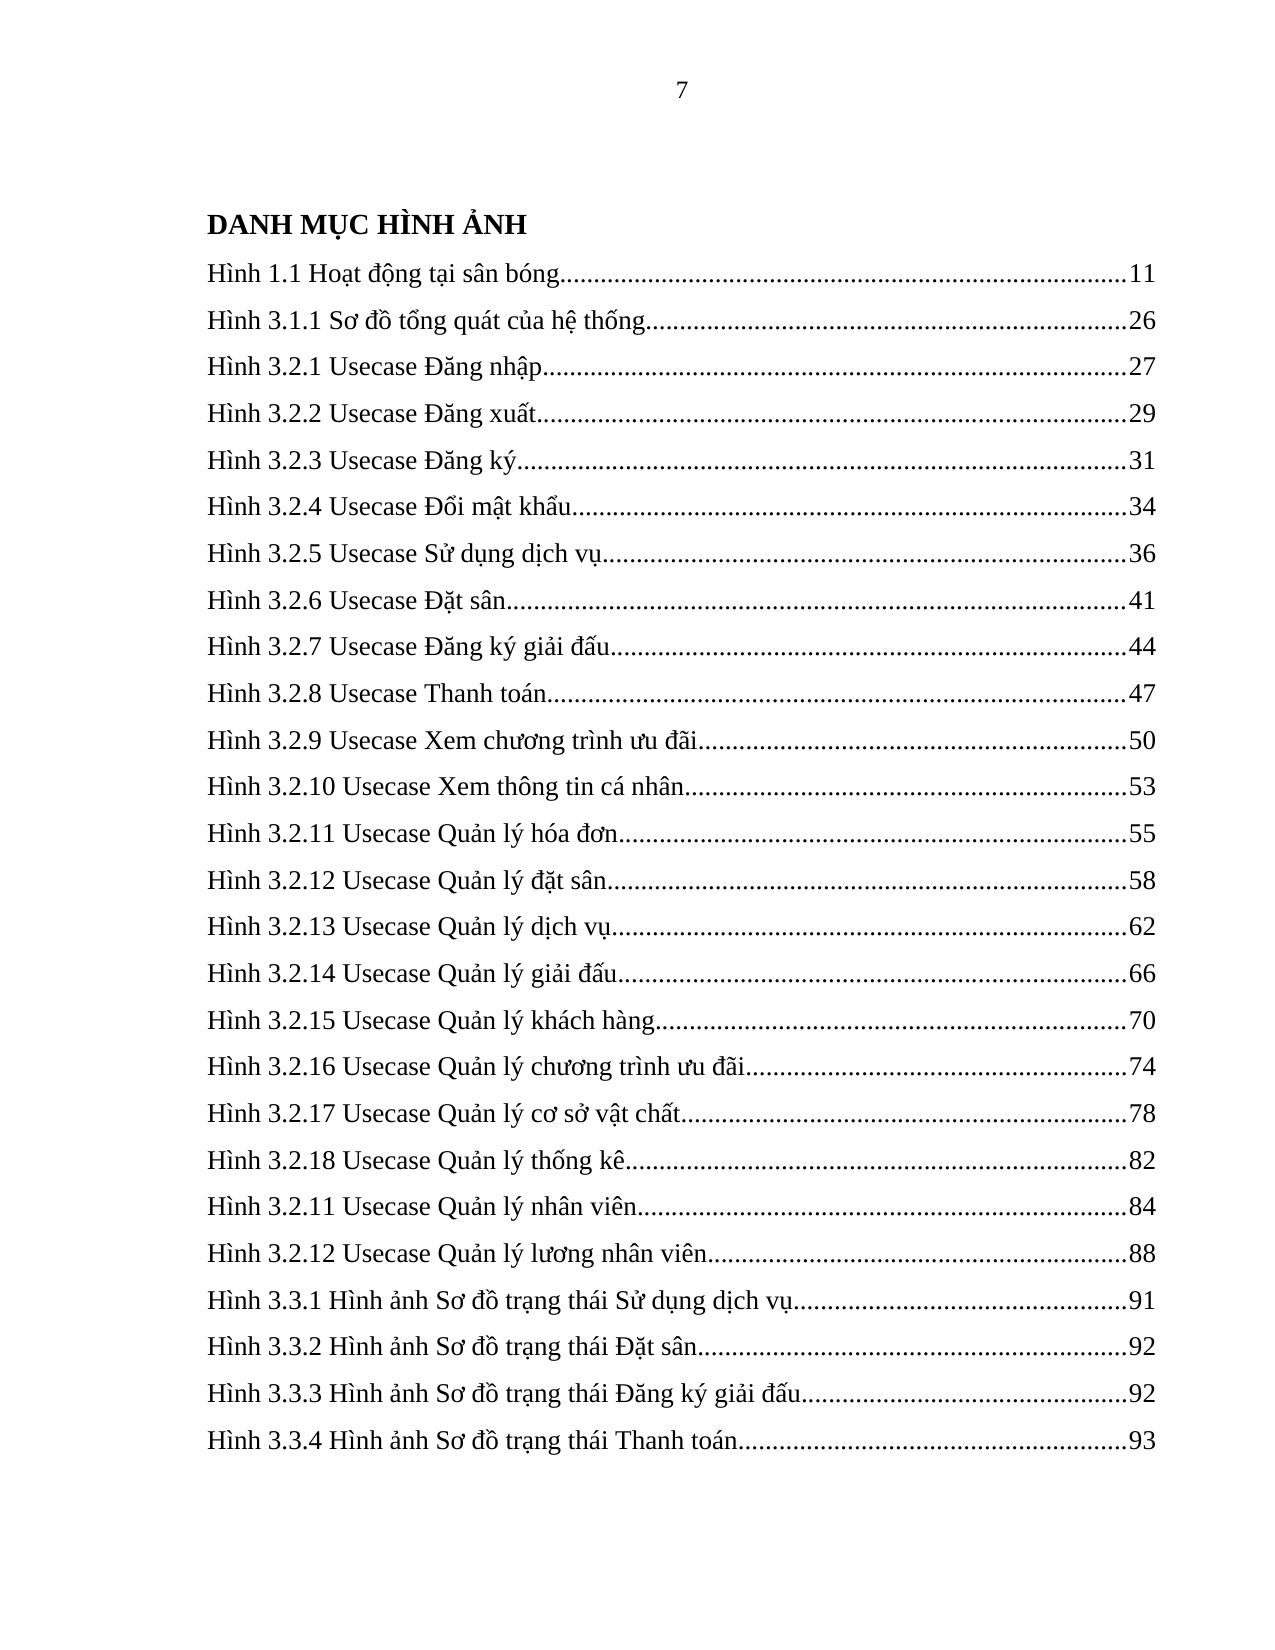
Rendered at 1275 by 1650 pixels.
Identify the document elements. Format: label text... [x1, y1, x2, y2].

text Hình 3.3.1 Hình ảnh Sơ đồ trạng thái Sử dụng dịch vụ 91 [207, 1284, 1157, 1315]
text Hình 3.3.4 Hình ảnh Sơ đồ trạng thái Thanh toán 93 [207, 1424, 1157, 1455]
text Hình 3.2.18 Usecase Quản lý thống kê 82 [207, 1144, 1157, 1175]
text Hình 3.2.2 Usecase Đăng xuất 29 [207, 397, 1157, 428]
text Hình 3.2.17 Usecase Quản lý cơ sở vật chất 78 [207, 1097, 1157, 1128]
text Hình 3.2.12 Usecase Quản lý lương nhân viên 88 [207, 1237, 1157, 1268]
text Hình 3.3.2 Hình ảnh Sơ đồ trạng thái Đặt sân 92 [207, 1330, 1157, 1362]
text Hình 1.1 Hoạt động tại sân bóng 11 [207, 257, 1157, 288]
text Hình 3.2.7 Usecase Đăng ký giải đấu 44 [207, 630, 1157, 662]
text Hình 3.2.12 Usecase Quản lý đặt sân 58 [207, 864, 1157, 895]
text DANH MỤC HÌNH ẢNH [207, 207, 1157, 240]
text Hình 3.2.15 Usecase Quản lý khách hàng 70 [207, 1004, 1157, 1035]
text Hình 3.2.3 Usecase Đăng ký 31 [207, 444, 1157, 475]
text Hình 3.2.14 Usecase Quản lý giải đấu 66 [207, 957, 1157, 988]
text Hình 3.2.10 Usecase Xem thông tin cá nhân 53 [207, 770, 1157, 802]
text Hình 3.2.1 Usecase Đăng nhập 27 [207, 350, 1157, 382]
text Hình 3.2.11 Usecase Quản lý nhân viên 84 [207, 1190, 1157, 1222]
text Hình 3.2.8 Usecase Thanh toán 47 [207, 677, 1157, 708]
text Hình 3.2.16 Usecase Quản lý chương trình ưu đãi 74 [207, 1050, 1157, 1082]
text Hình 3.2.5 Usecase Sử dụng dịch vụ 36 [207, 537, 1157, 568]
text Hình 3.2.11 Usecase Quản lý hóa đơn 55 [207, 817, 1157, 848]
text Hình 3.2.6 Usecase Đặt sân 41 [207, 584, 1157, 615]
text Hình 3.1.1 Sơ đồ tổng quát của hệ thống 26 [207, 304, 1157, 335]
text Hình 3.2.13 Usecase Quản lý dịch vụ 62 [207, 910, 1157, 942]
text Hình 3.3.3 Hình ảnh Sơ đồ trạng thái Đăng ký giải đấu 92 [207, 1377, 1157, 1408]
text Hình 3.2.9 Usecase Xem chương trình ưu đãi 50 [207, 724, 1157, 755]
text Hình 3.2.4 Usecase Đổi mật khẩu 34 [207, 490, 1157, 522]
